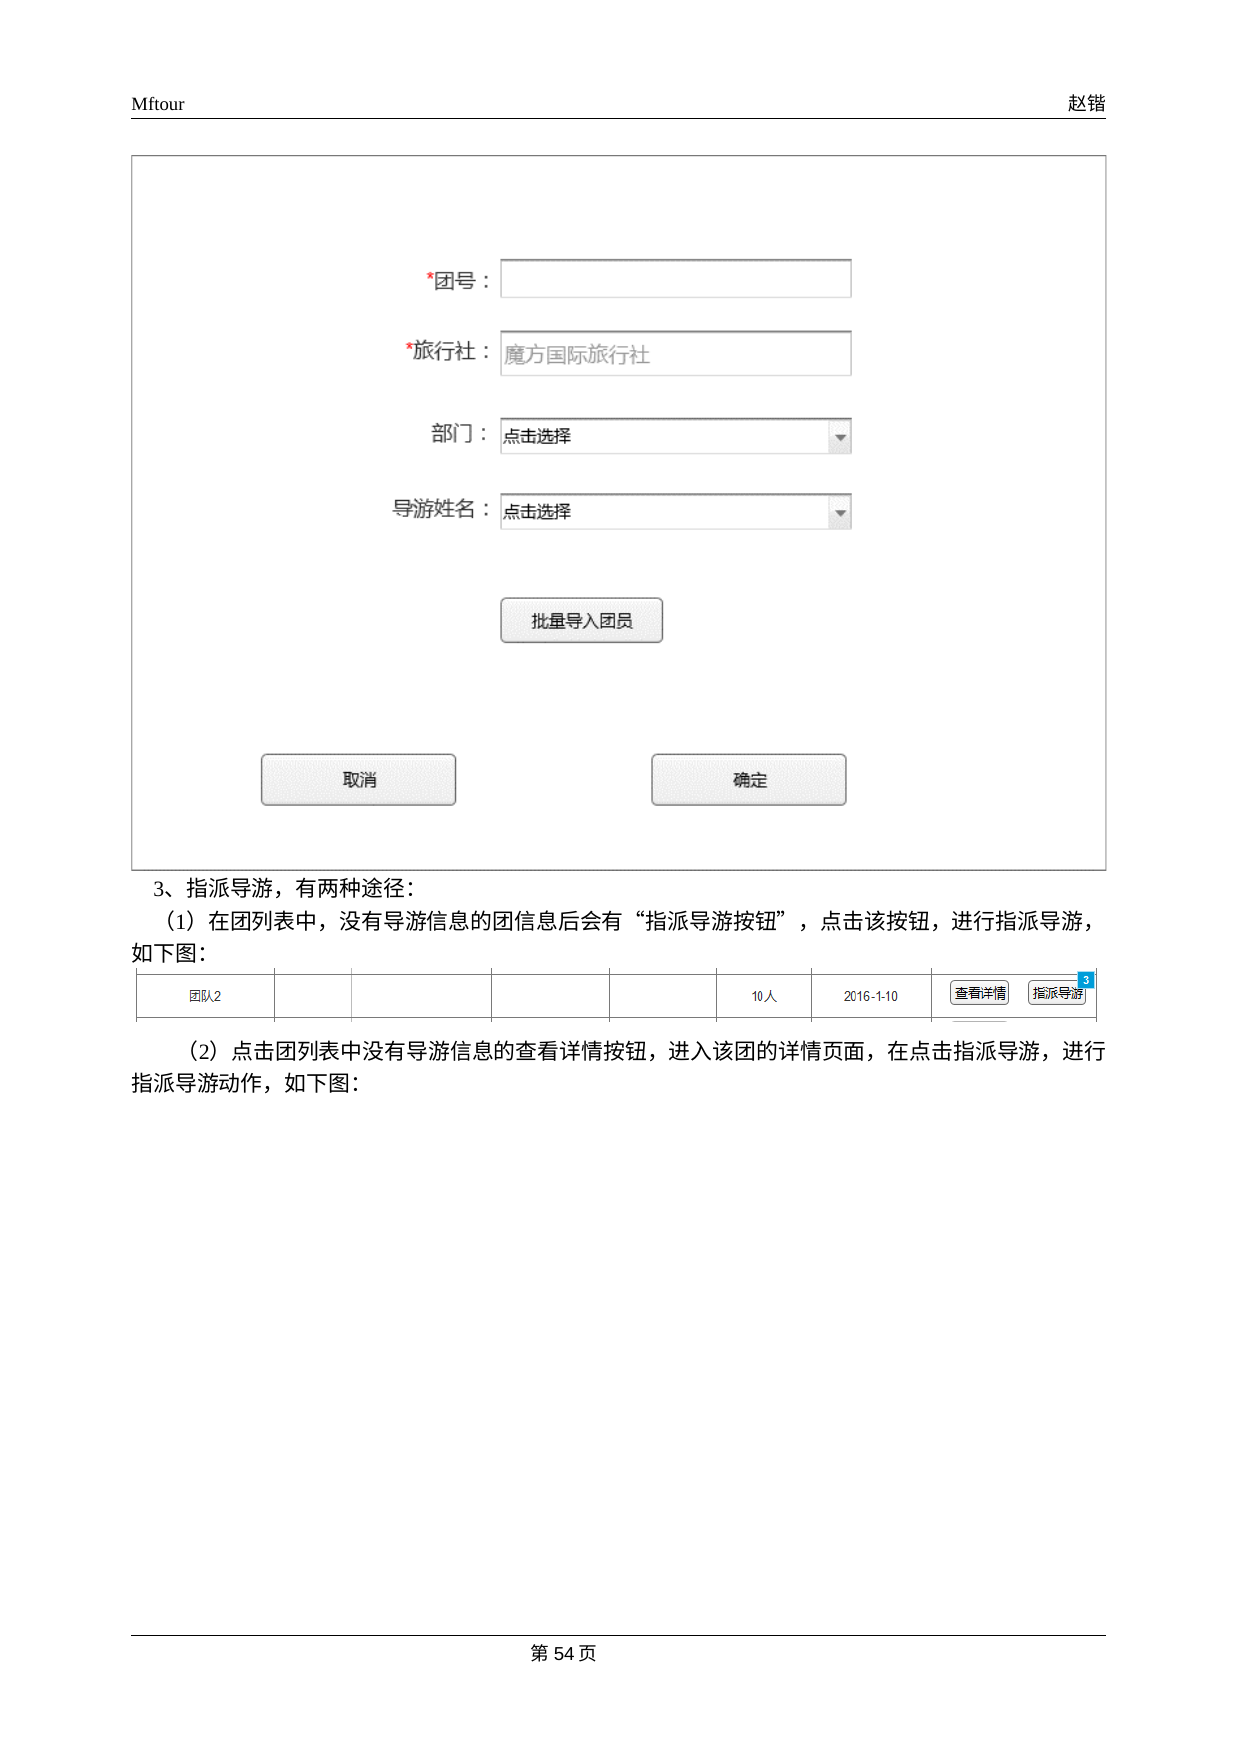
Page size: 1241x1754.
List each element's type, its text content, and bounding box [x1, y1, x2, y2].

picture [131, 155, 1107, 871]
text （2）点击团列表中没有导游信息的查看详情按钮，进入该团的详情页面，在点击指派导游，进行指派导游动作，如下图： [131, 1033, 1106, 1098]
picture [131, 968, 1107, 1022]
text 3、指派导游，有两种途径： [131, 871, 1106, 903]
text （1）在团列表中，没有导游信息的团信息后会有“指派导游按钮”，点击该按钮，进行指派导游，如下图： [131, 903, 1106, 968]
